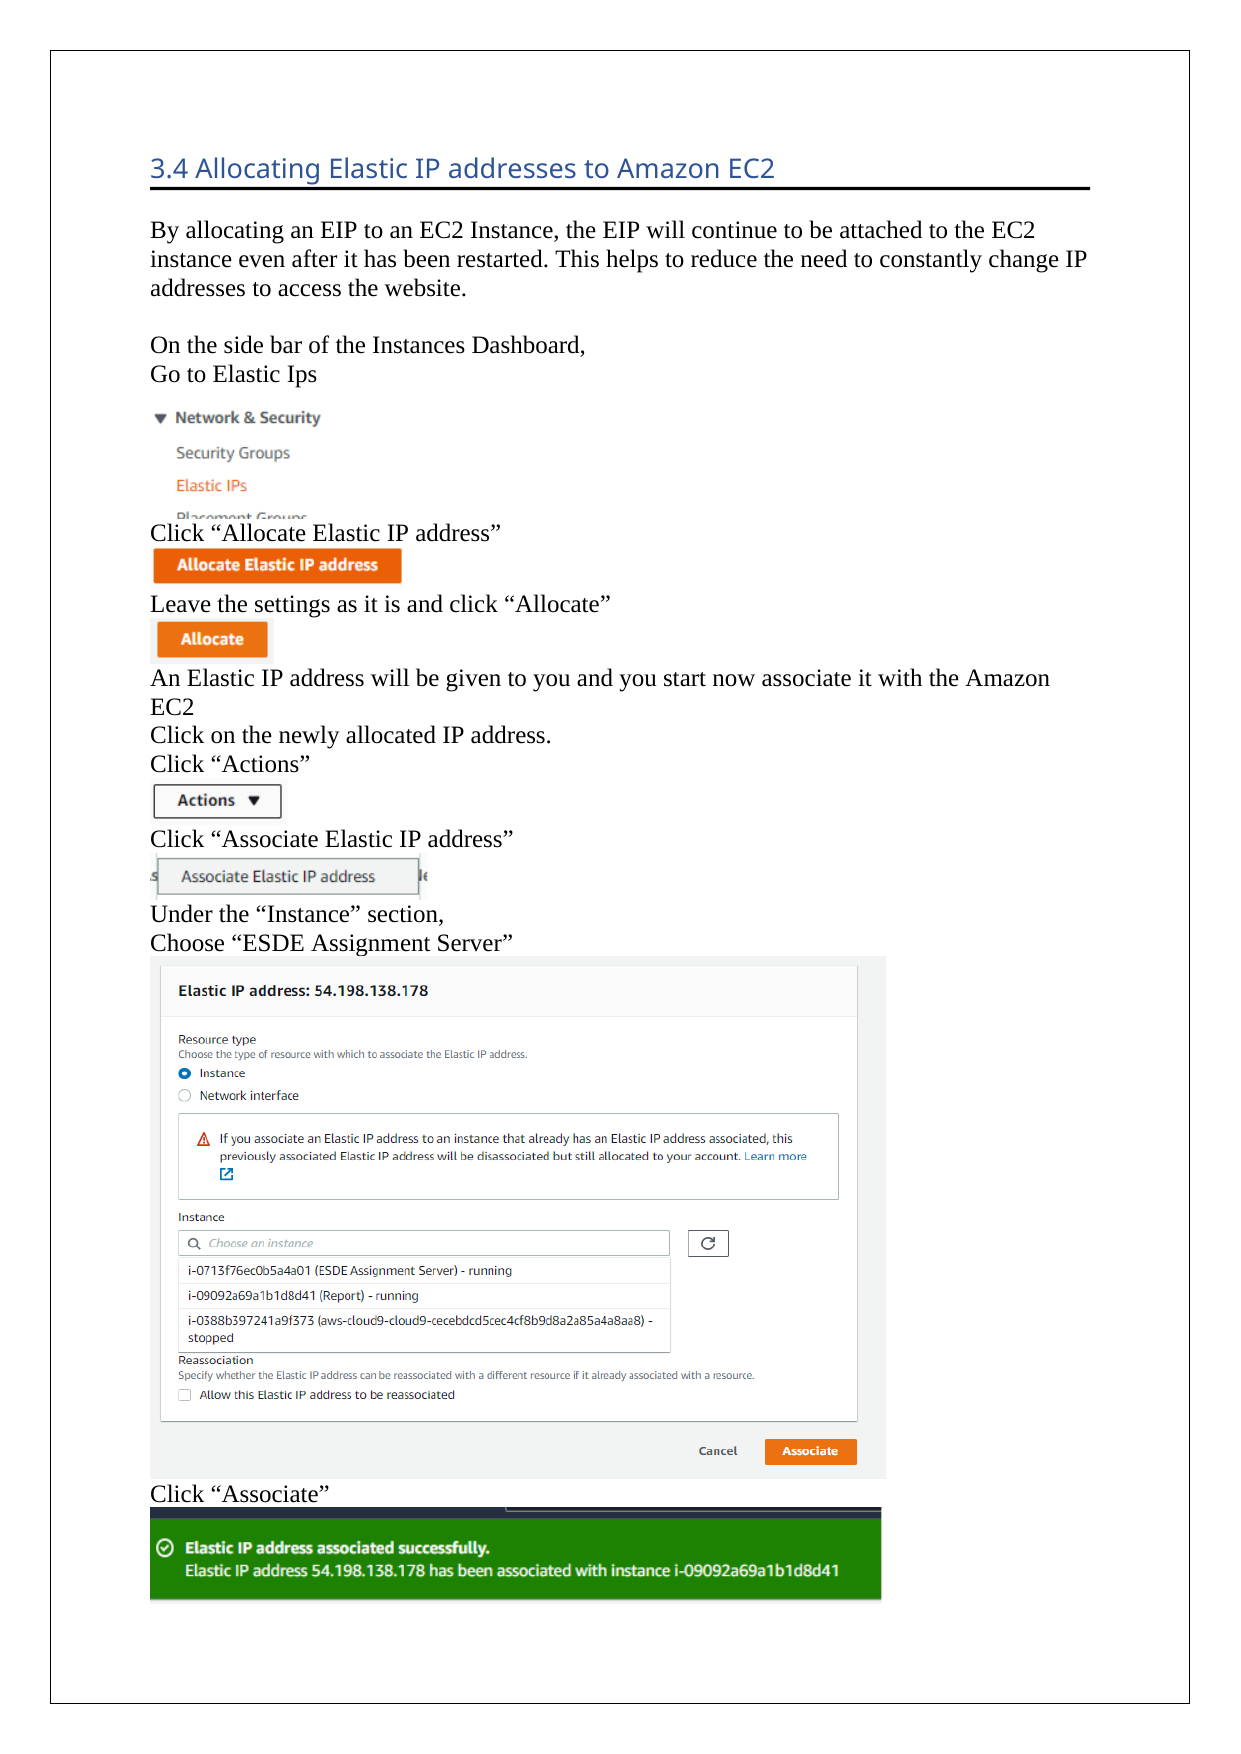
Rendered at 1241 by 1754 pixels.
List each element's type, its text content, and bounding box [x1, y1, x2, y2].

picture [150, 956, 887, 1479]
text On the side bar of the Instances Dashboard, [150, 331, 1090, 359]
picture [150, 778, 288, 825]
text Leave the settings as it is and click “Allocate” [150, 589, 1090, 618]
picture [150, 618, 274, 664]
picture [150, 546, 403, 590]
text An Elastic IP address will be given to you and you start now associate it with the Amazon EC2 [150, 663, 1090, 721]
picture [150, 388, 345, 519]
subtitle 3.4 Allocating Elastic IP addresses to Amazon EC2 [150, 150, 1090, 186]
text Click on the newly allocated IP address. [150, 721, 1090, 749]
picture [150, 1507, 882, 1604]
text Click “Allocate Elastic IP address” [150, 518, 1090, 547]
text Click “Associate Elastic IP address” [150, 824, 1090, 853]
text Choose “ESDE Assignment Server” [150, 928, 1090, 957]
text Click “Actions” [150, 749, 1090, 778]
text Click “Associate” [150, 1479, 1090, 1508]
text Under the “Instance” section, [150, 899, 1090, 928]
picture [150, 853, 428, 900]
text By allocating an EIP to an EC2 Instance, the EIP will continue to be attached to the EC2 instance even after it has been restarted. This helps to reduce the need to constantly change IP addresses to access the website. [150, 216, 1090, 302]
text Go to Elastic Ips [150, 359, 1090, 388]
